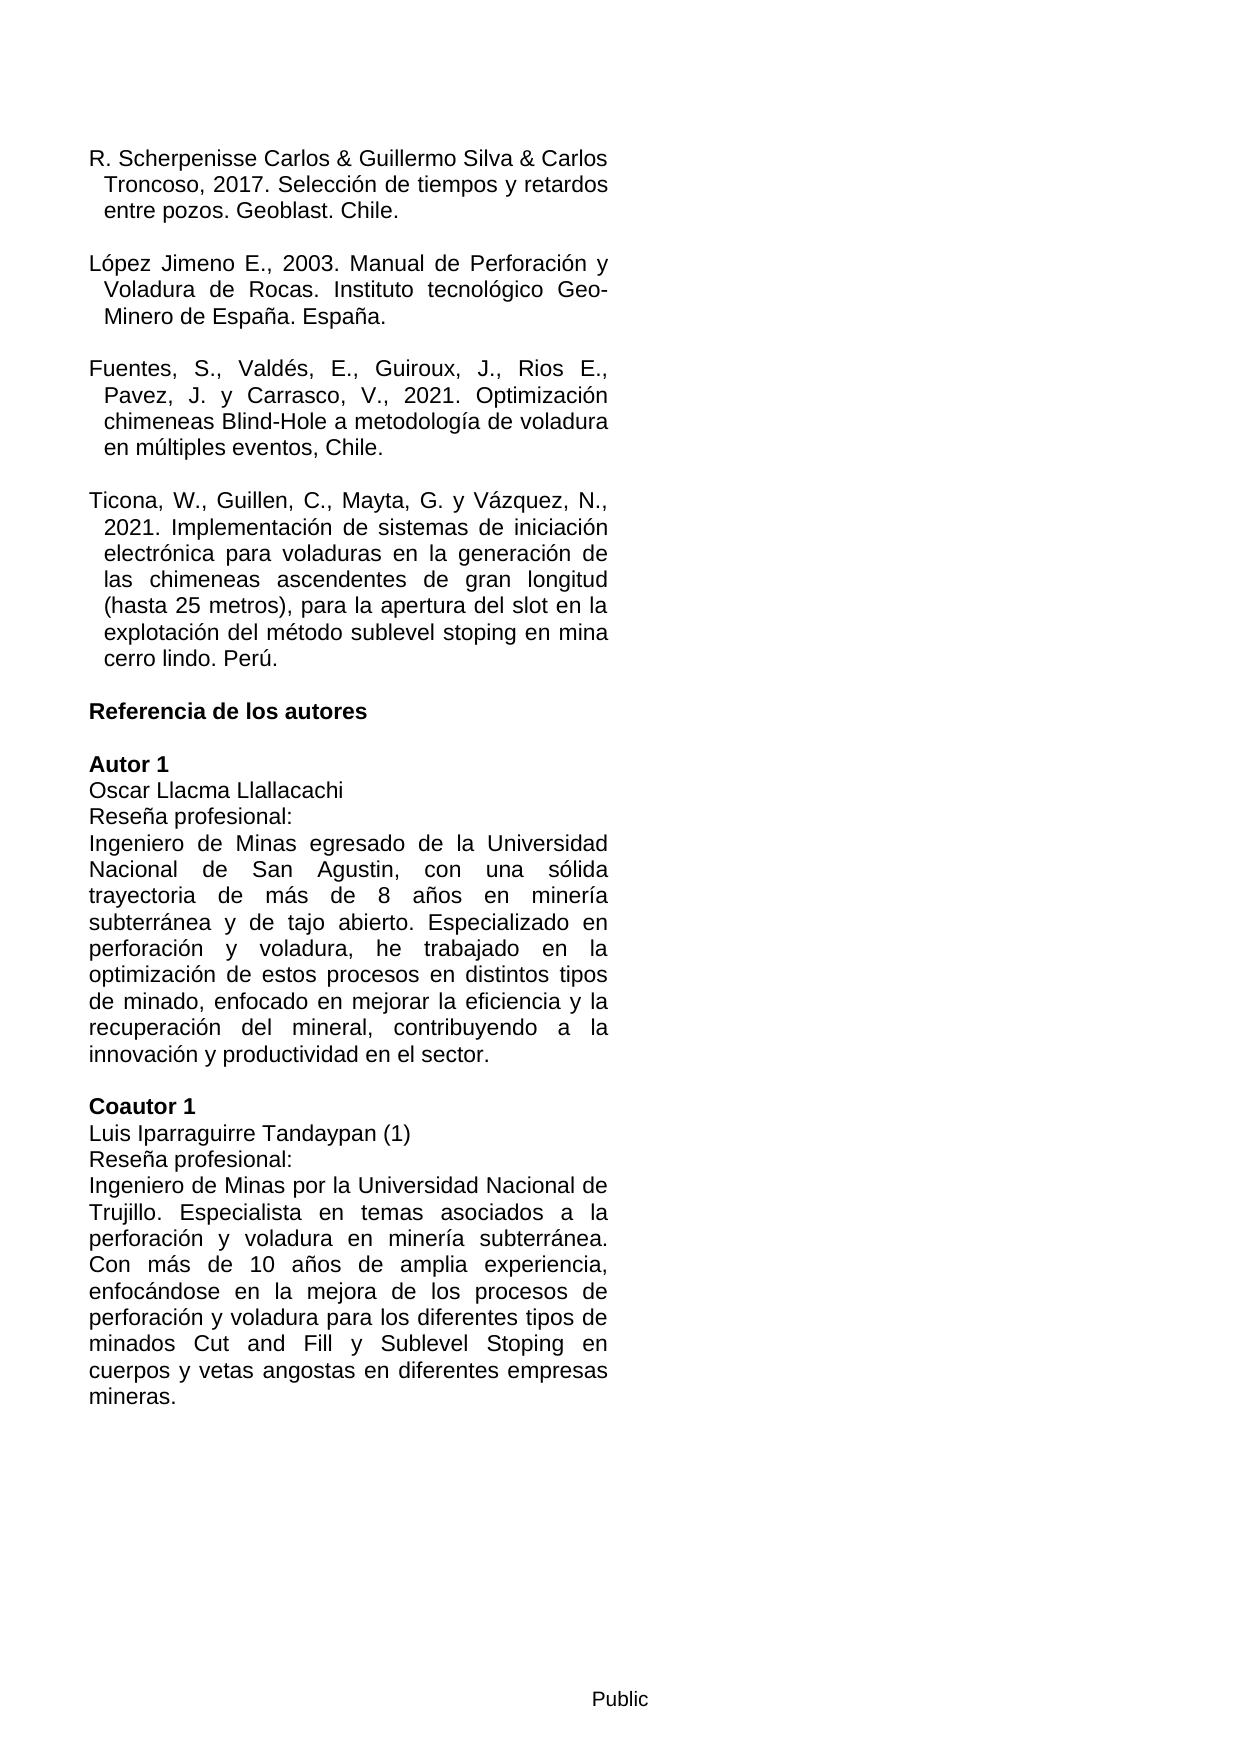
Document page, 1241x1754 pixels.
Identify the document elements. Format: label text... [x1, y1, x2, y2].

text Reseña profesional: [89, 1146, 608, 1172]
text Referencia de los autores [89, 698, 608, 724]
text Reseña profesional: [89, 803, 608, 830]
text Autor 1 [89, 751, 608, 777]
text Ingeniero de Minas por la Universidad Nacional de Trujillo. Especialista en temas asociados a la perforación y voladura en minería subterránea. Con más de 10 años de amplia experiencia, enfocándose en la mejora de los procesos de perforación y voladura para los diferentes tipos de minados Cut and Fill y Sublevel Stoping en cuerpos y vetas angostas en diferentes empresas mineras. [89, 1172, 608, 1409]
text Luis Iparraguirre Tandaypan (1) [89, 1119, 608, 1146]
text López Jimeno E., 2003. Manual de Perforación y Voladura de Rocas. Instituto tecnológico Geo-Minero de España. España. [89, 250, 608, 329]
text Fuentes, S., Valdés, E., Guiroux, J., Rios E., Pavez, J. y Carrasco, V., 2021. Optimización chimeneas Blind-Hole a metodología de voladura en múltiples eventos, Chile. [89, 355, 608, 461]
text R. Scherpenisse Carlos & Guillermo Silva & Carlos Troncoso, 2017. Selección de tiempos y retardos entre pozos. Geoblast. Chile. [89, 144, 608, 223]
text Coautor 1 [89, 1093, 608, 1119]
text Oscar Llacma Llallacachi [89, 777, 608, 803]
text Ingeniero de Minas egresado de la Universidad Nacional de San Agustin, con una sólida trayectoria de más de 8 años en minería subterránea y de tajo abierto. Especializado en perforación y voladura, he trabajado en la optimización de estos procesos en distintos tipos de minado, enfocado en mejorar la eficiencia y la recuperación del mineral, contribuyendo a la innovación y productividad en el sector. [89, 830, 608, 1067]
text Ticona, W., Guillen, C., Mayta, G. y Vázquez, N., 2021. Implementación de sistemas de iniciación electrónica para voladuras en la generación de las chimeneas ascendentes de gran longitud (hasta 25 metros), para la apertura del slot en la explotación del método sublevel stoping en mina cerro lindo. Perú. [89, 487, 608, 672]
